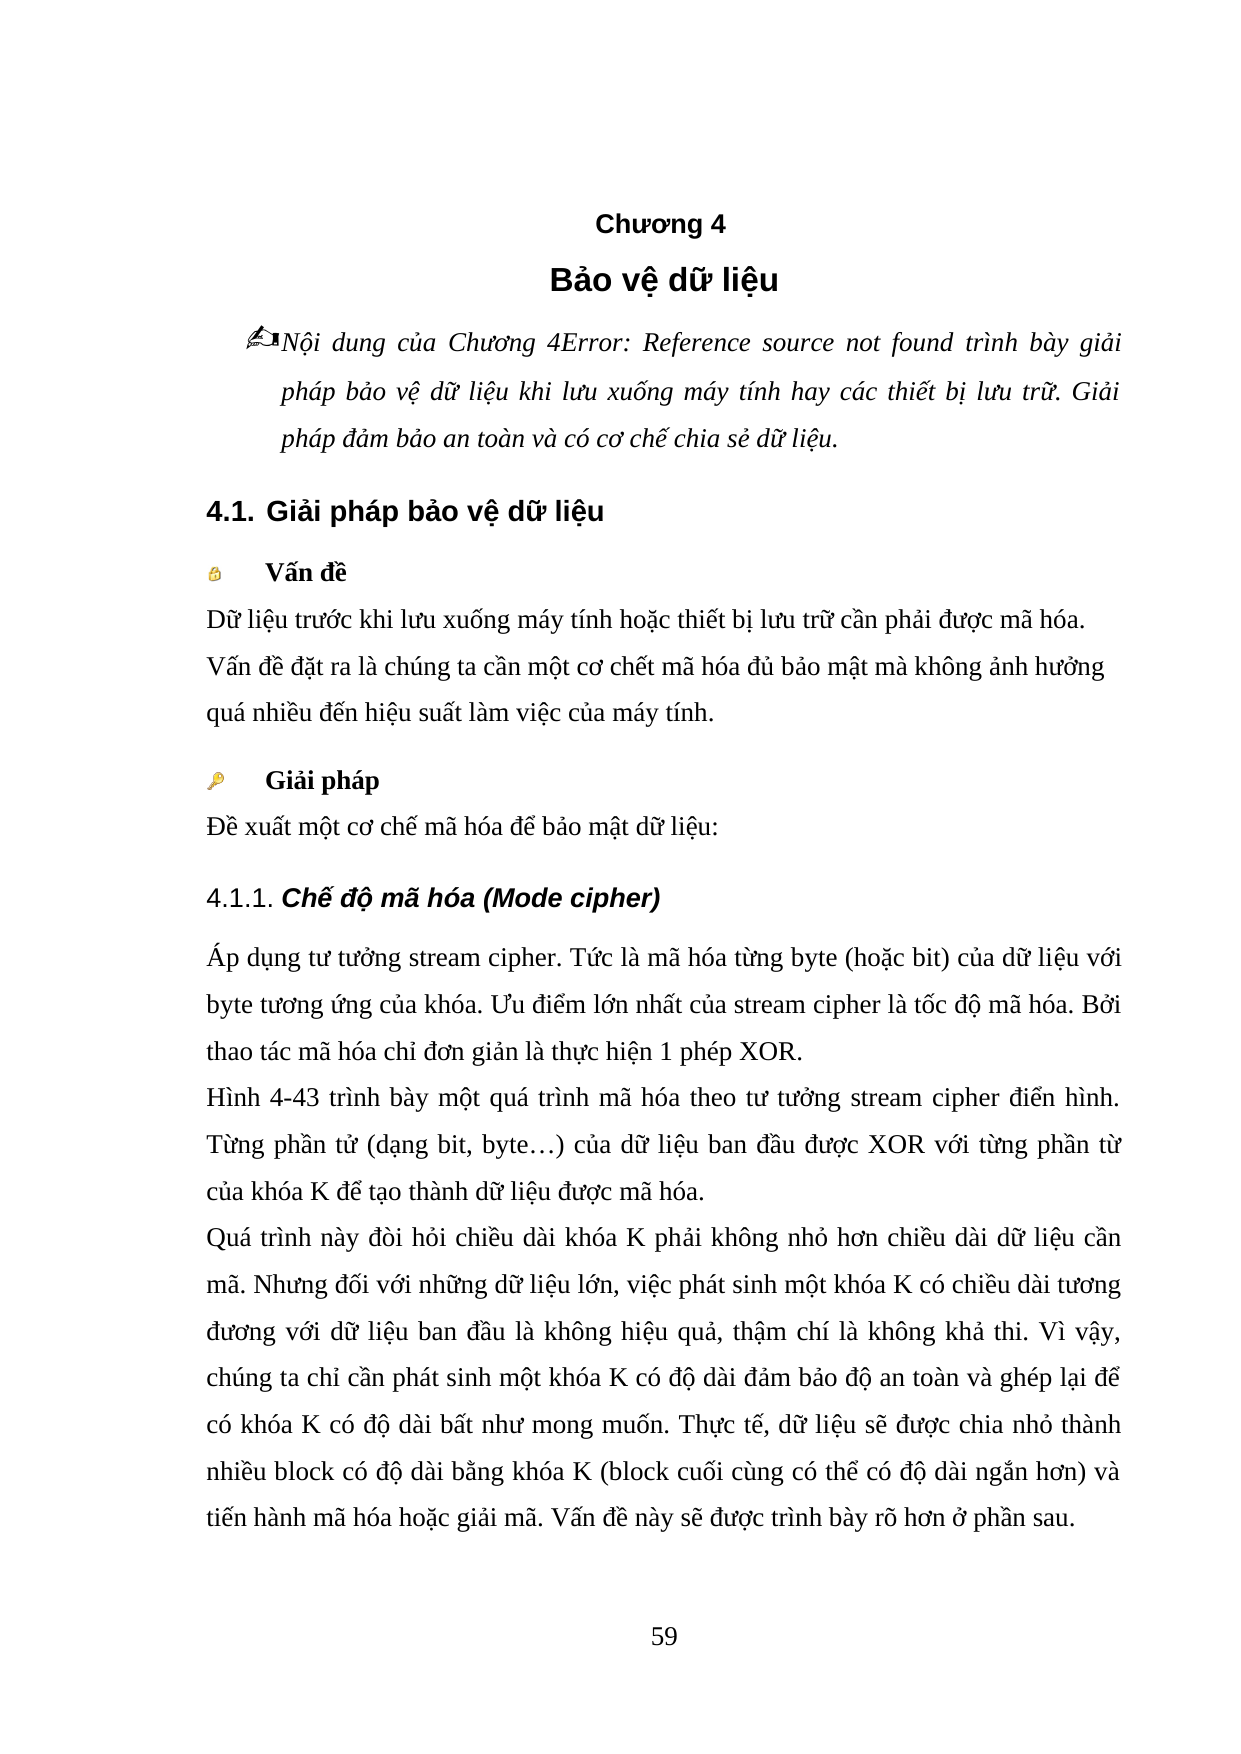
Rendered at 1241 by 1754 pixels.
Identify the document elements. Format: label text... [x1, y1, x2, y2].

text Đề xuất một cơ chế mã hóa để bảo mật dữ liệu: [206, 811, 1122, 842]
subtitle Bảo vệ dữ liệu [206, 202, 1122, 298]
picture [207, 565, 222, 582]
subtitle Giải pháp bảo vệ dữ liệu [206, 493, 1122, 527]
picture [207, 772, 224, 790]
text Giải pháp [206, 764, 1122, 795]
subtitle Chế độ mã hóa (Mode cipher) [206, 882, 1122, 913]
list Áp dụng tư tưởng stream cipher. Tức là mã hóa từng byte (hoặc bit) của dữ liệu với byte tương ứng của khóa. Ưu điểm lớn nhất của stream cipher là tốc độ mã hóa. Bởi thao tác mã hóa chỉ đơn giản là thực hiện 1 phép XOR. [206, 942, 1122, 1066]
list Quá trình này đòi hỏi chiều dài khóa K phải không nhỏ hơn chiều dài dữ liệu cần mã. Nhưng đối với những dữ liệu lớn, việc phát sinh một khóa K có chiều dài tương đương với dữ liệu ban đầu là không hiệu quả, thậm chí là không khả thi. Vì vậy, chúng ta chỉ cần phát sinh một khóa K có độ dài đảm bảo độ an toàn và ghép lại để có khóa K có độ dài bất như mong muốn. Thực tế, dữ liệu sẽ được chia nhỏ thành nhiều block có độ dài bằng khóa K (block cuối cùng có thể có độ dài ngắn hơn) và tiến hành mã hóa hoặc giải mã. Vấn đề này sẽ được trình bày rõ hơn ở phần sau. [206, 1222, 1122, 1533]
text Vấn đề [206, 556, 1122, 587]
text Dữ liệu trước khi lưu xuống máy tính hoặc thiết bị lưu trữ cần phải được mã hóa. Vấn đề đặt ra là chúng ta cần một cơ chết mã hóa đủ bảo mật mà không ảnh hưởng quá nhiều đến hiệu suất làm việc của máy tính. [206, 603, 1122, 727]
